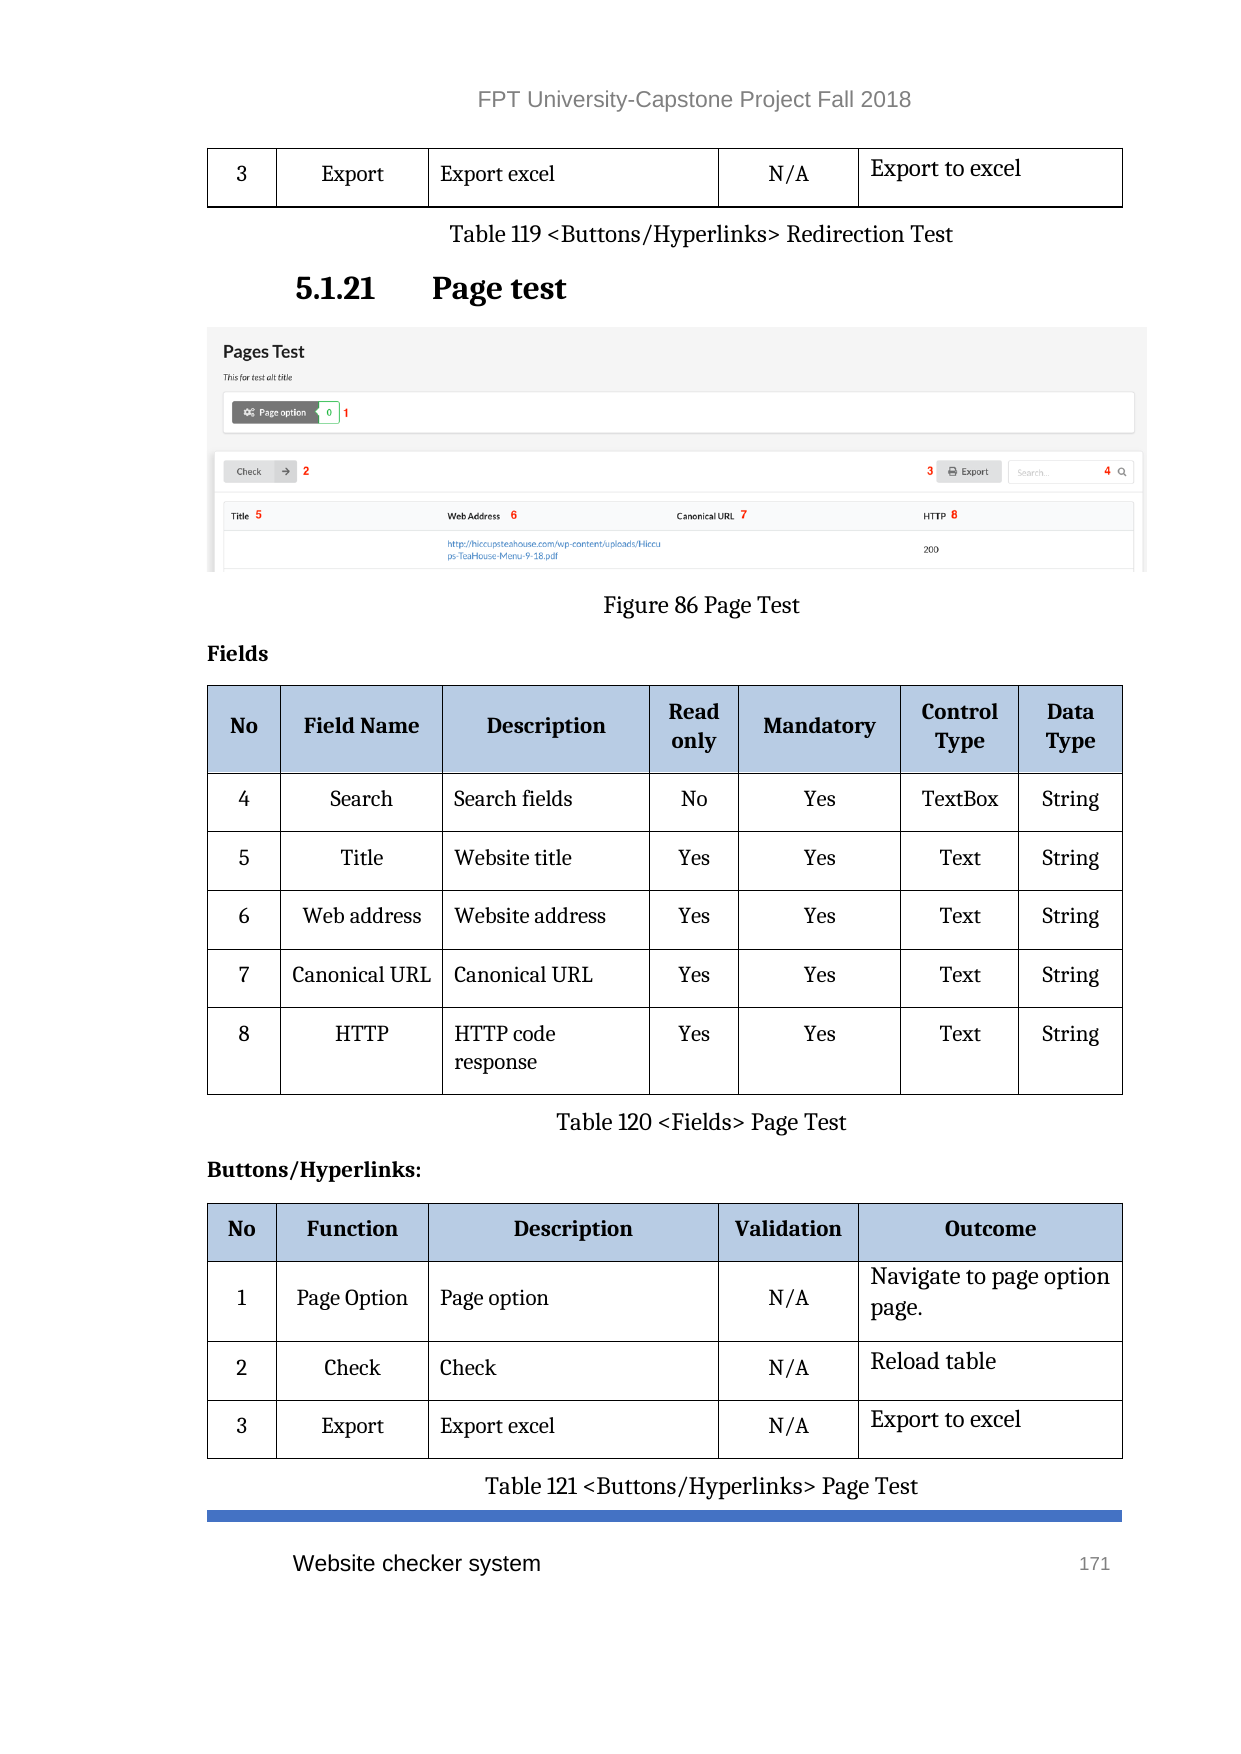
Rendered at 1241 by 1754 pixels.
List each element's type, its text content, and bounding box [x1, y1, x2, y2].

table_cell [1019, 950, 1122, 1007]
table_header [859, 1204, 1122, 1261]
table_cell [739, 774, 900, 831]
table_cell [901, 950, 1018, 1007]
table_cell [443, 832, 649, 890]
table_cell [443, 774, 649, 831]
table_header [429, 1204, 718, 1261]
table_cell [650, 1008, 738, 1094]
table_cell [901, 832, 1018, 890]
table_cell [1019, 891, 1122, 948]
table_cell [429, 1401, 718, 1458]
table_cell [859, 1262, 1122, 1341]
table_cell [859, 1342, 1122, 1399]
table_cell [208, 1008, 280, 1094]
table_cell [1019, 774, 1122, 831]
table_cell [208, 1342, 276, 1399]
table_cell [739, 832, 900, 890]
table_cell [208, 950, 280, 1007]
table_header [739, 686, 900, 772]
text Buttons/Hyperlinks: [207, 1157, 1122, 1184]
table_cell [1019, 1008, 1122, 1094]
text Figure 86 Page Test [207, 591, 1122, 619]
text Table 121 <Buttons/Hyperlinks> Page Test [207, 1472, 1122, 1500]
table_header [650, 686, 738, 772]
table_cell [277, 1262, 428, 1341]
subtitle Page test [295, 269, 1122, 308]
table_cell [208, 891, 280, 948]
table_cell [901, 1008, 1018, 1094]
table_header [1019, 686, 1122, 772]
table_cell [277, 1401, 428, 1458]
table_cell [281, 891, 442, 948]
picture [206, 327, 1147, 572]
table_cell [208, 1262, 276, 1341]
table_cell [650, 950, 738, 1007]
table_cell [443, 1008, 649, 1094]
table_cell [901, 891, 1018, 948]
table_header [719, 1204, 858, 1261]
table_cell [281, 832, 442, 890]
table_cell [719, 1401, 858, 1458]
text Fields [207, 640, 1122, 667]
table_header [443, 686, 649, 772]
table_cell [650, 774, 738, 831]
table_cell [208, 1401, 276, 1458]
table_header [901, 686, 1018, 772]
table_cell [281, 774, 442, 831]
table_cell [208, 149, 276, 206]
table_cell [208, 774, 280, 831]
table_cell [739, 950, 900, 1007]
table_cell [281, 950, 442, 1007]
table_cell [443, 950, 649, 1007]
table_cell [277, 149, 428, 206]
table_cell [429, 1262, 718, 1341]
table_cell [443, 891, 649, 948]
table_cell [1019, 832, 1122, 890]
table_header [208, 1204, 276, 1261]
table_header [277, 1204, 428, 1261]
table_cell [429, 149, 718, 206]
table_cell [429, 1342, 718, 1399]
text Table 120 <Fields> Page Test [207, 1108, 1122, 1136]
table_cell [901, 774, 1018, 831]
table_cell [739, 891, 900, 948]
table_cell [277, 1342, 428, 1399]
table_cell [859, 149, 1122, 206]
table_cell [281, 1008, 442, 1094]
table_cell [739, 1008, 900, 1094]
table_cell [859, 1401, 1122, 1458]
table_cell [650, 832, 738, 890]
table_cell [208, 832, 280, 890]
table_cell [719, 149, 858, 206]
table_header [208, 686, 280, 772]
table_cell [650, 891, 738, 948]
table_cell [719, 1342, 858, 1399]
text Table 119 <Buttons/Hyperlinks> Redirection Test [207, 220, 1122, 249]
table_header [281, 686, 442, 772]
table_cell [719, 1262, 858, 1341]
